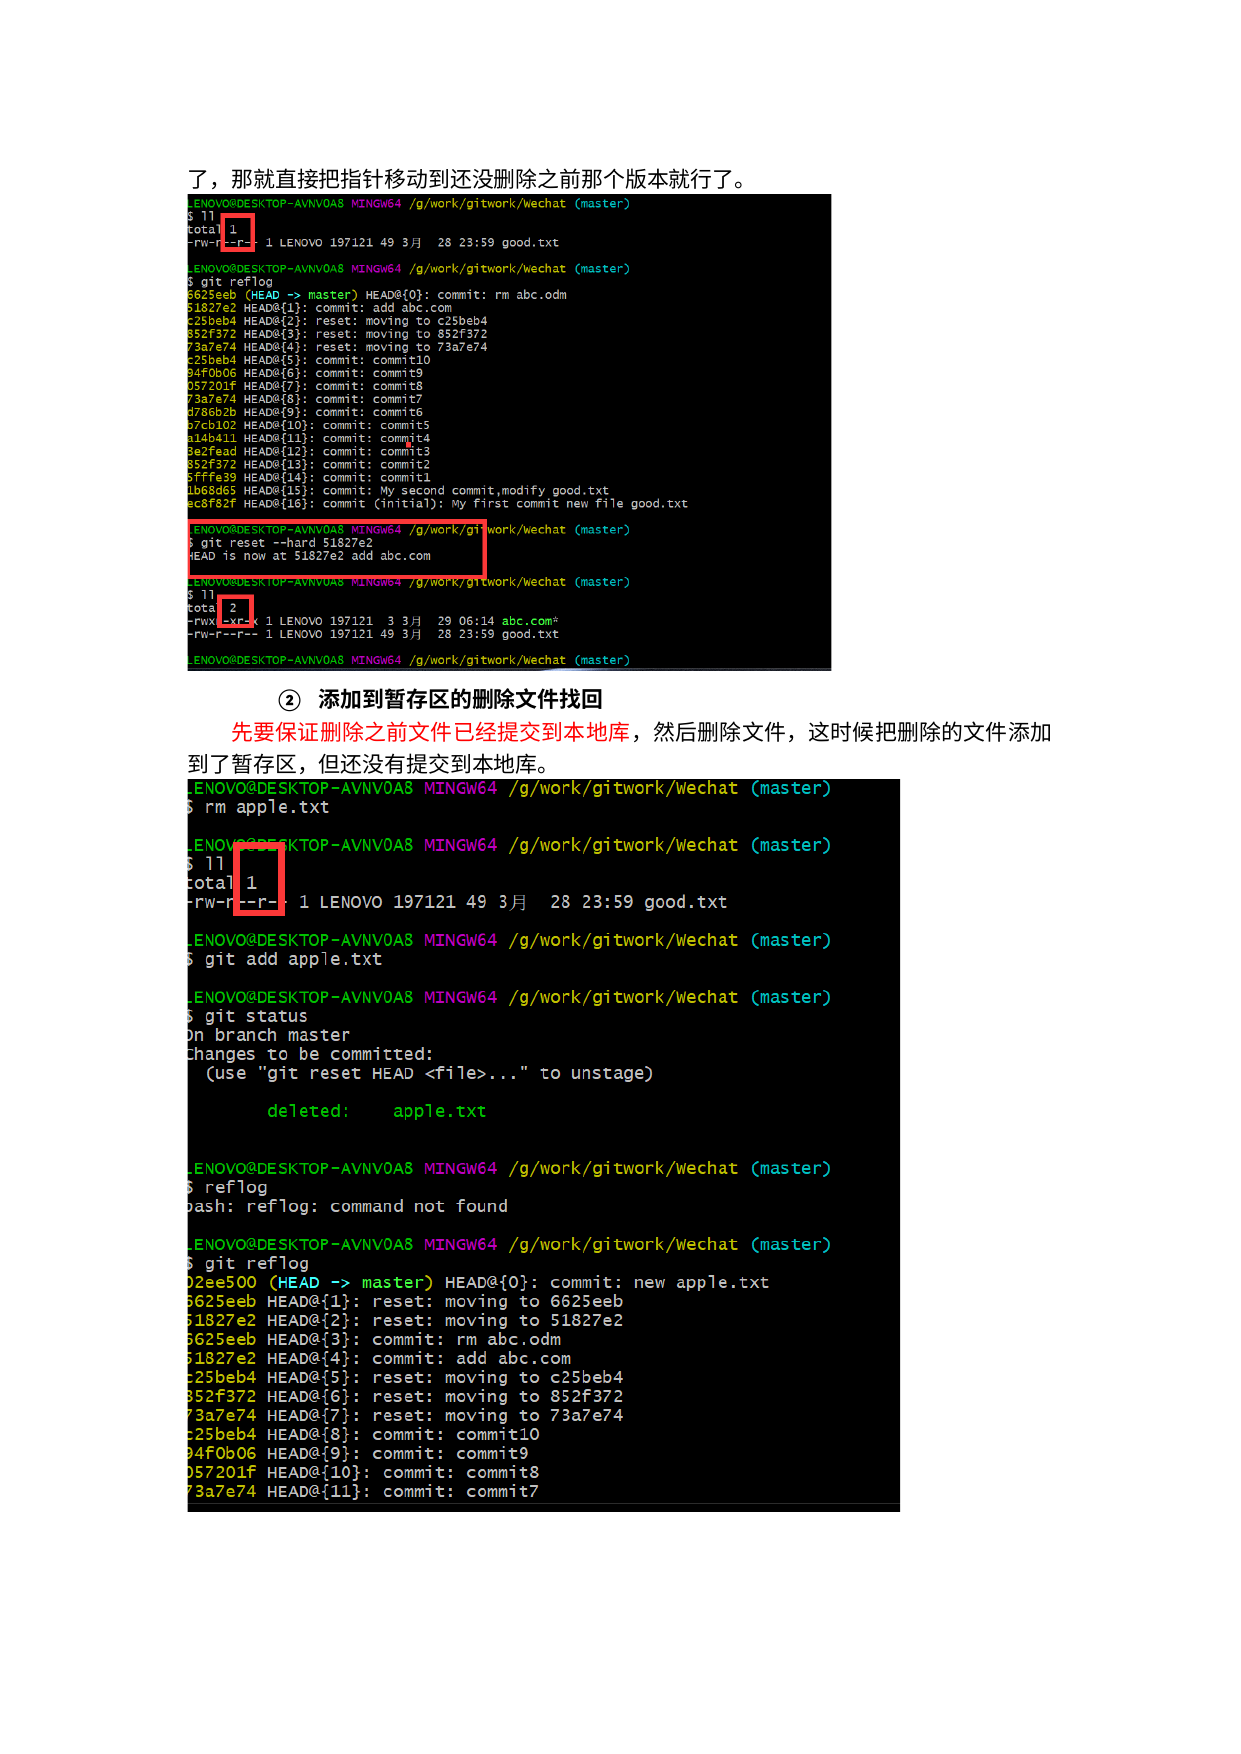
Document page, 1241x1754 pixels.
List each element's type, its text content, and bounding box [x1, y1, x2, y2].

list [187, 162, 1053, 194]
picture [187, 779, 901, 1512]
list 先要保证删除之前文件已经提交到本地库，然后删除文件，这时候把删除的文件添加到了暂存区，但还没有提交到本地库。 [187, 714, 1053, 779]
list 添加到暂存区的删除文件找回 [275, 682, 1053, 714]
picture [187, 194, 832, 671]
